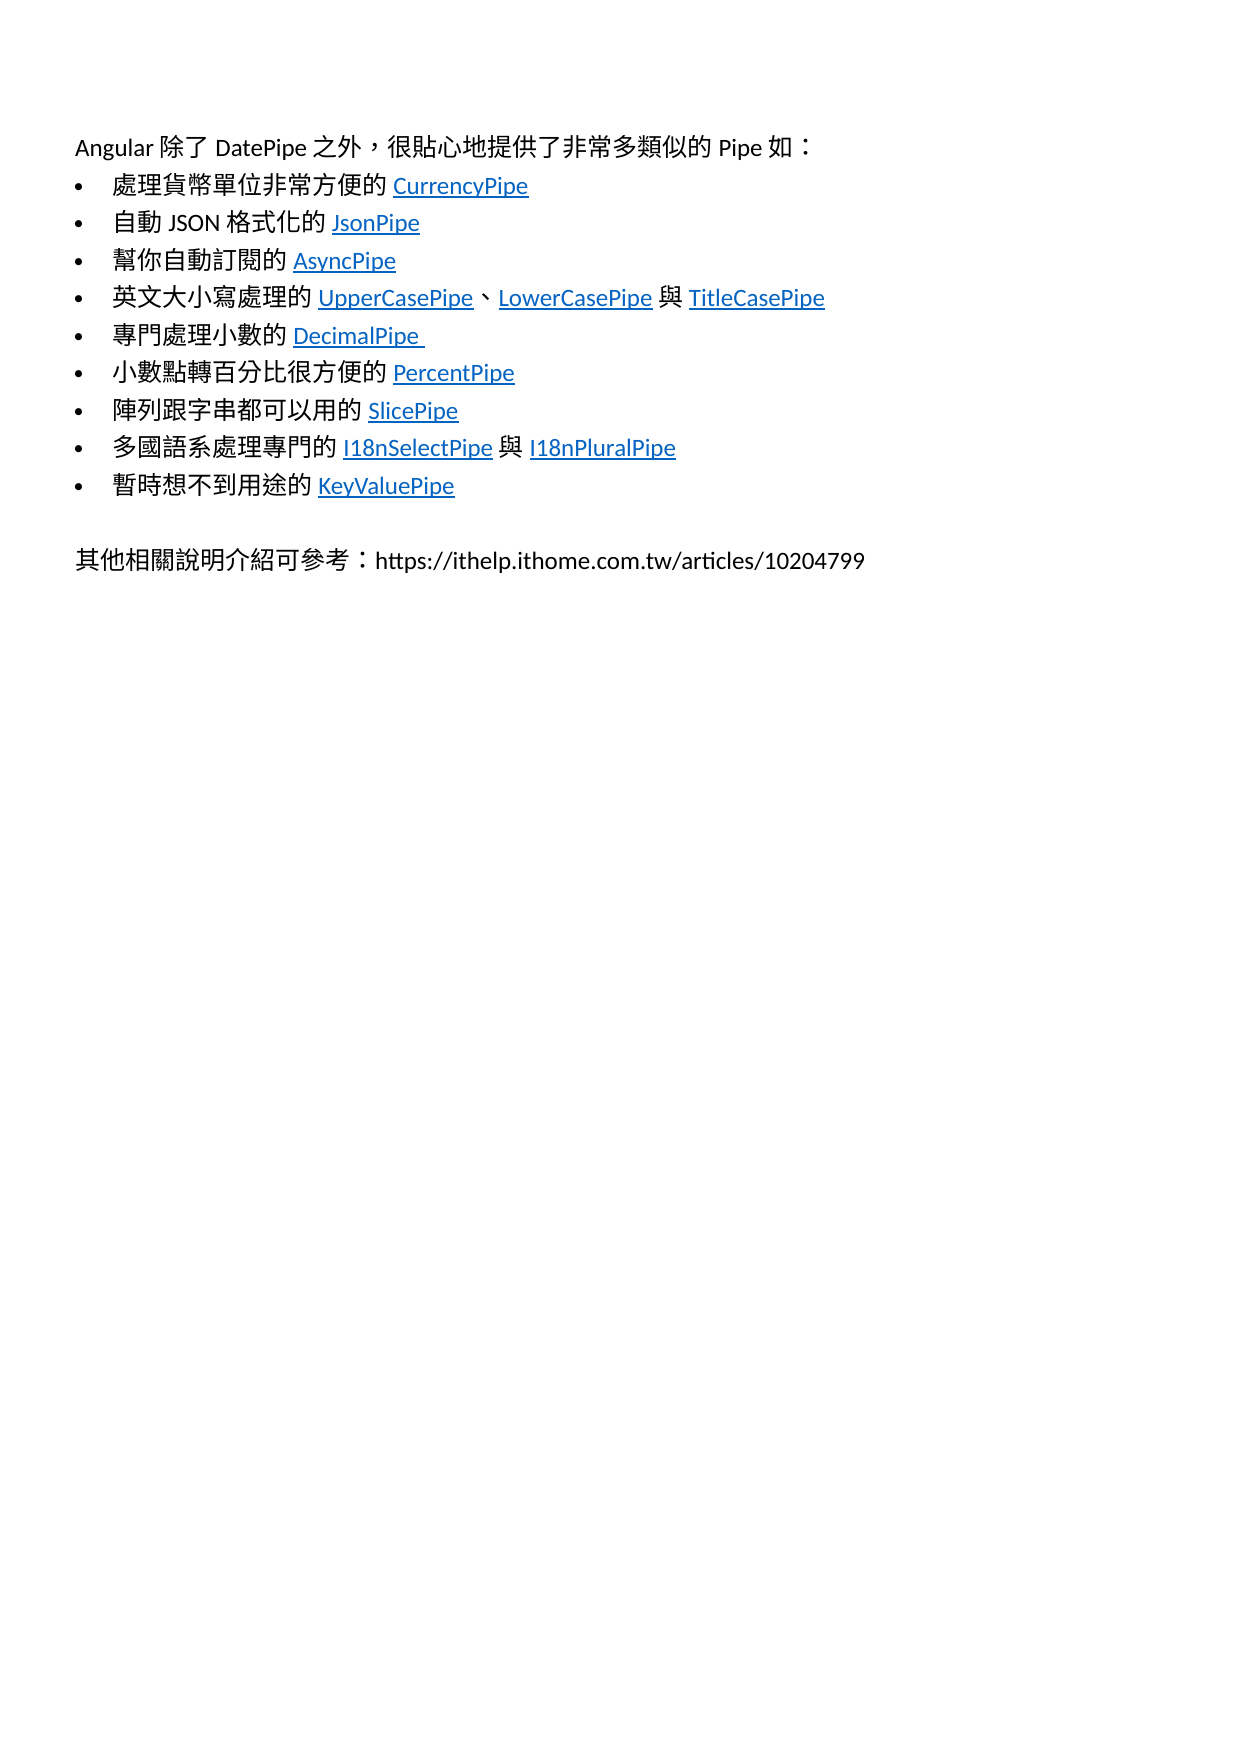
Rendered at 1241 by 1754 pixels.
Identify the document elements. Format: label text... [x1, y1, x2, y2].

list 自動 JSON 格式化的 JsonPipe [75, 202, 1165, 239]
list 英文大小寫處理的 UpperCasePipe、LowerCasePipe 與 TitleCasePipe [75, 277, 1165, 314]
list 處理貨幣單位非常方便的 CurrencyPipe [75, 164, 1165, 202]
list 多國語系處理專門的 I18nSelectPipe 與 I18nPluralPipe [75, 427, 1165, 464]
list 專門處理小數的 DecimalPipe [75, 314, 1165, 352]
list 小數點轉百分比很方便的 PercentPipe [75, 352, 1165, 389]
list 暫時想不到用途的 KeyValuePipe [75, 464, 1165, 502]
text Angular 除了 DatePipe 之外，很貼心地提供了非常多類似的 Pipe 如： [75, 127, 1165, 164]
list 幫你自動訂閱的 AsyncPipe [75, 239, 1165, 277]
text 其他相關說明介紹可參考：https://ithelp.ithome.com.tw/articles/10204799 [75, 539, 1165, 577]
list 陣列跟字串都可以用的 SlicePipe [75, 389, 1165, 427]
